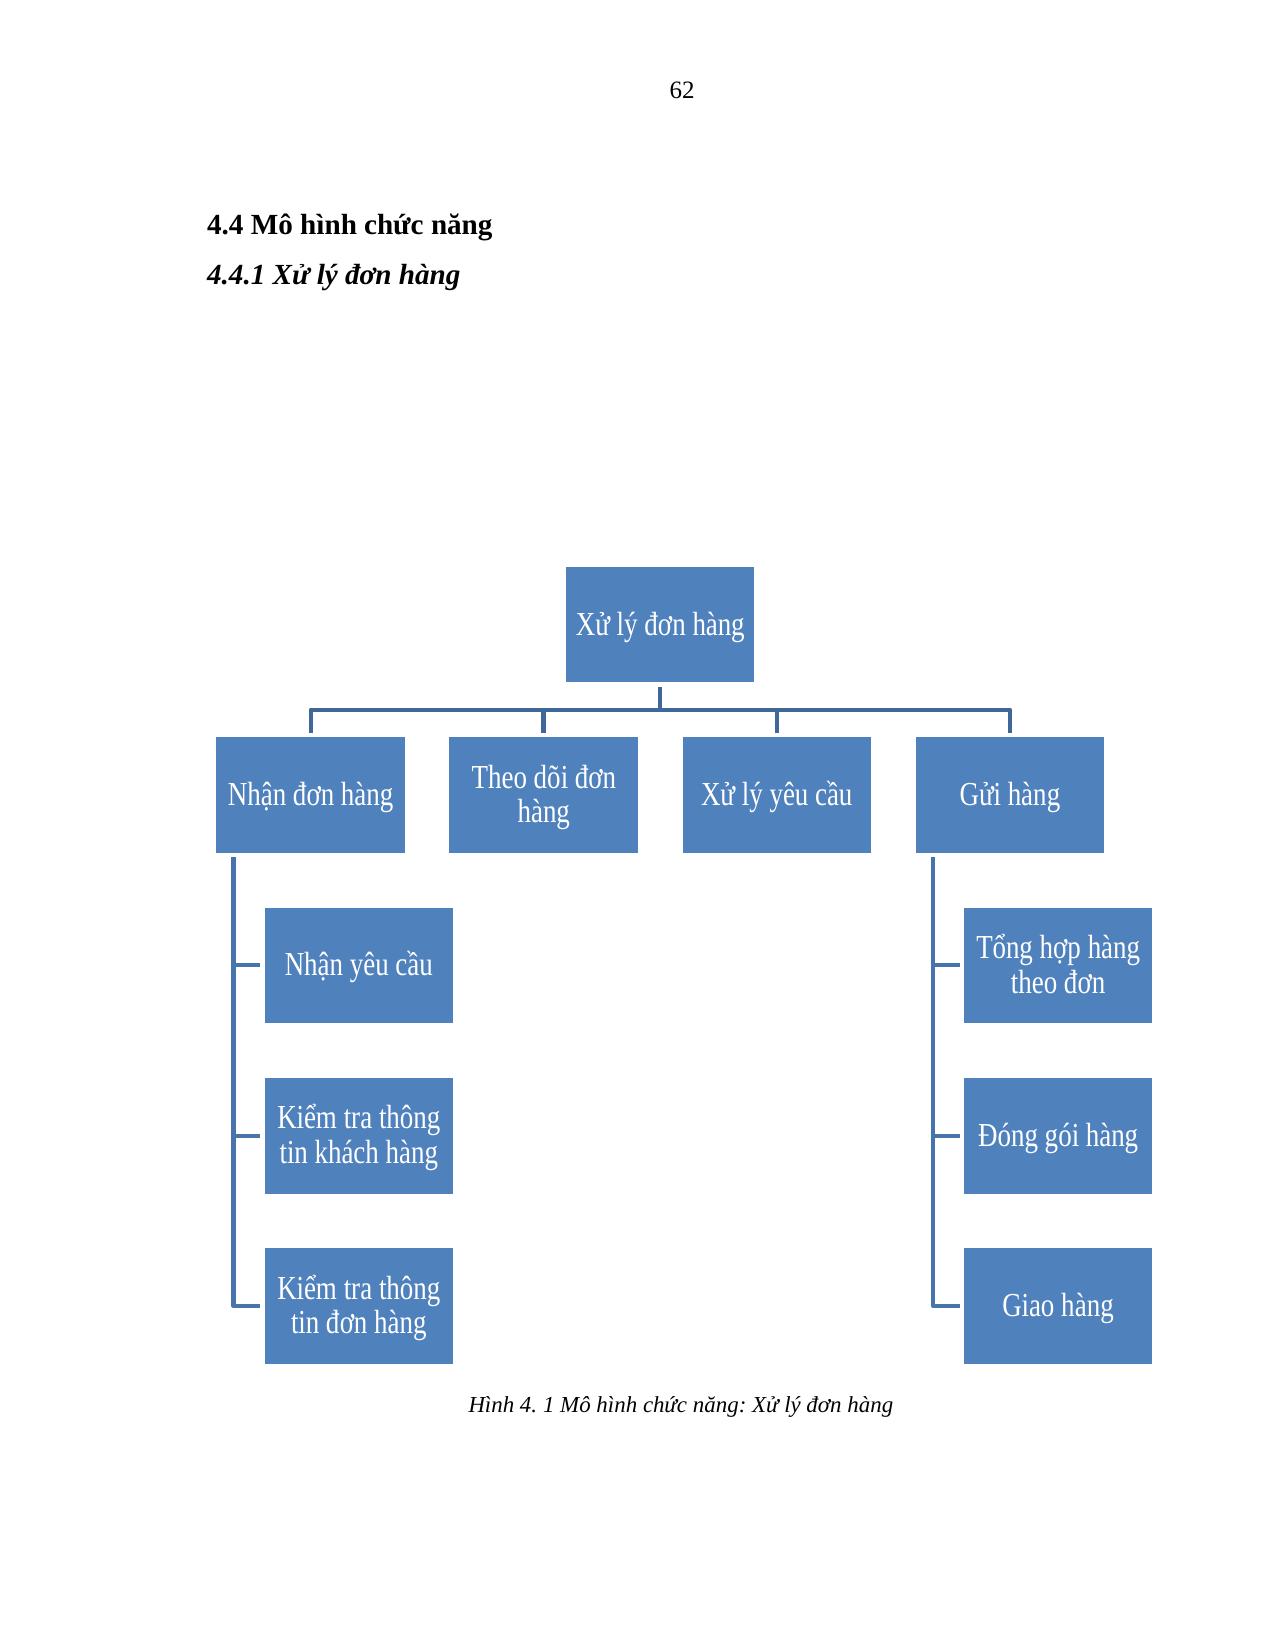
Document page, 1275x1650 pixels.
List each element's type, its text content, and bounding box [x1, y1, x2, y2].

list Mô hình chức năng [207, 207, 1157, 240]
text Hình 4. 1 Mô hình chức năng: Xử lý đơn hàng [207, 1391, 1157, 1418]
list Xử lý đơn hàng [207, 257, 1157, 291]
